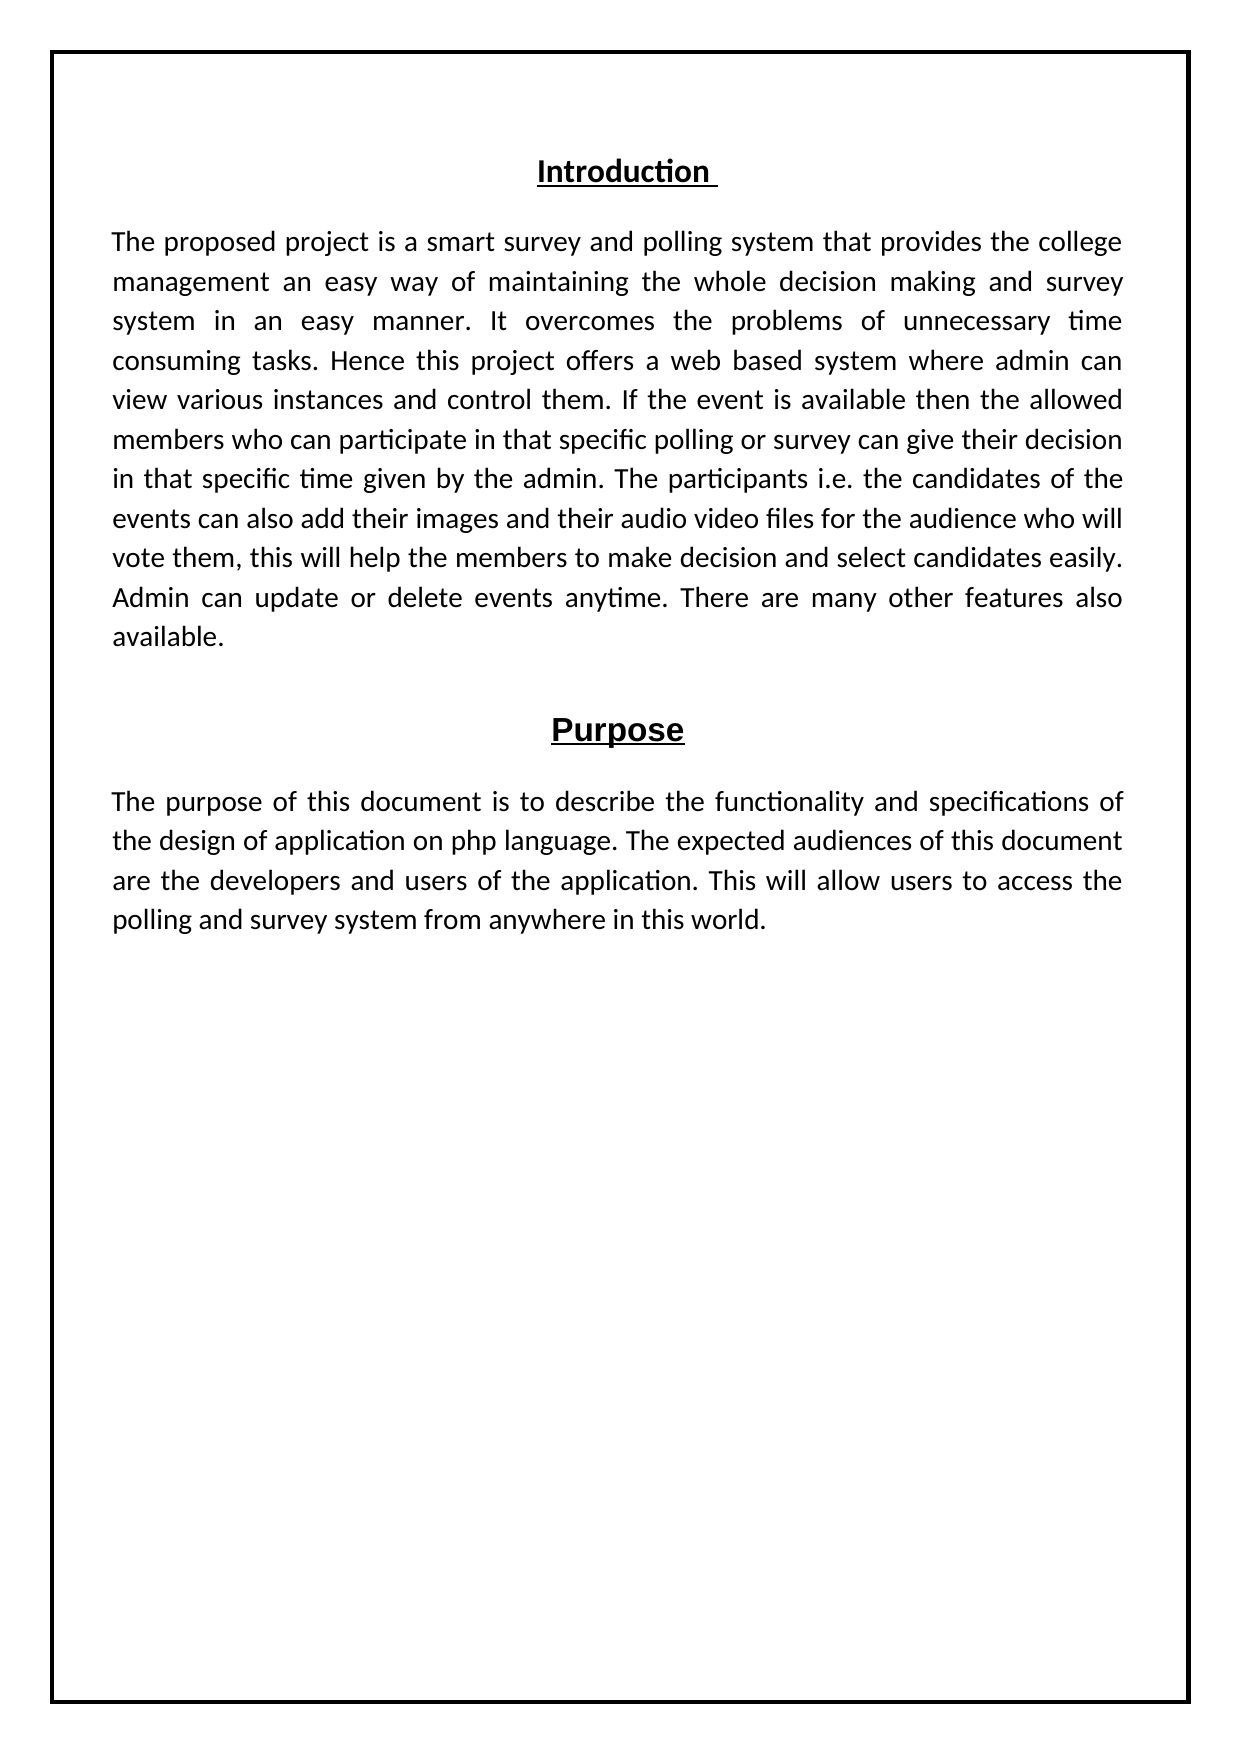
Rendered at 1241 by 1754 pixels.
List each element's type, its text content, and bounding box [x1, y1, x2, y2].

text The purpose of this document is to describe the functionality and specifications of the design of application on php language. The expected audiences of this document are the developers and users of the application. This will allow users to access the polling and survey system from anywhere in this world. [111, 783, 1124, 937]
text The proposed project is a smart survey and polling system that provides the college management an easy way of maintaining the whole decision making and survey system in an easy manner. It overcomes the problems of unnecessary time consuming tasks. Hence this project offers a web based system where admin can view various instances and control them. If the event is available then the allowed members who can participate in that specific polling or survey can give their decision in that specific time given by the admin. The participants i.e. the candidates of the events can also add their images and their audio video files for the audience who will vote them, this will help the members to make decision and select candidates easily. Admin can update or delete events anytime. There are many other features also available. [111, 223, 1124, 654]
subtitle Purpose [183, 709, 1053, 748]
text Introduction [119, 150, 1128, 191]
